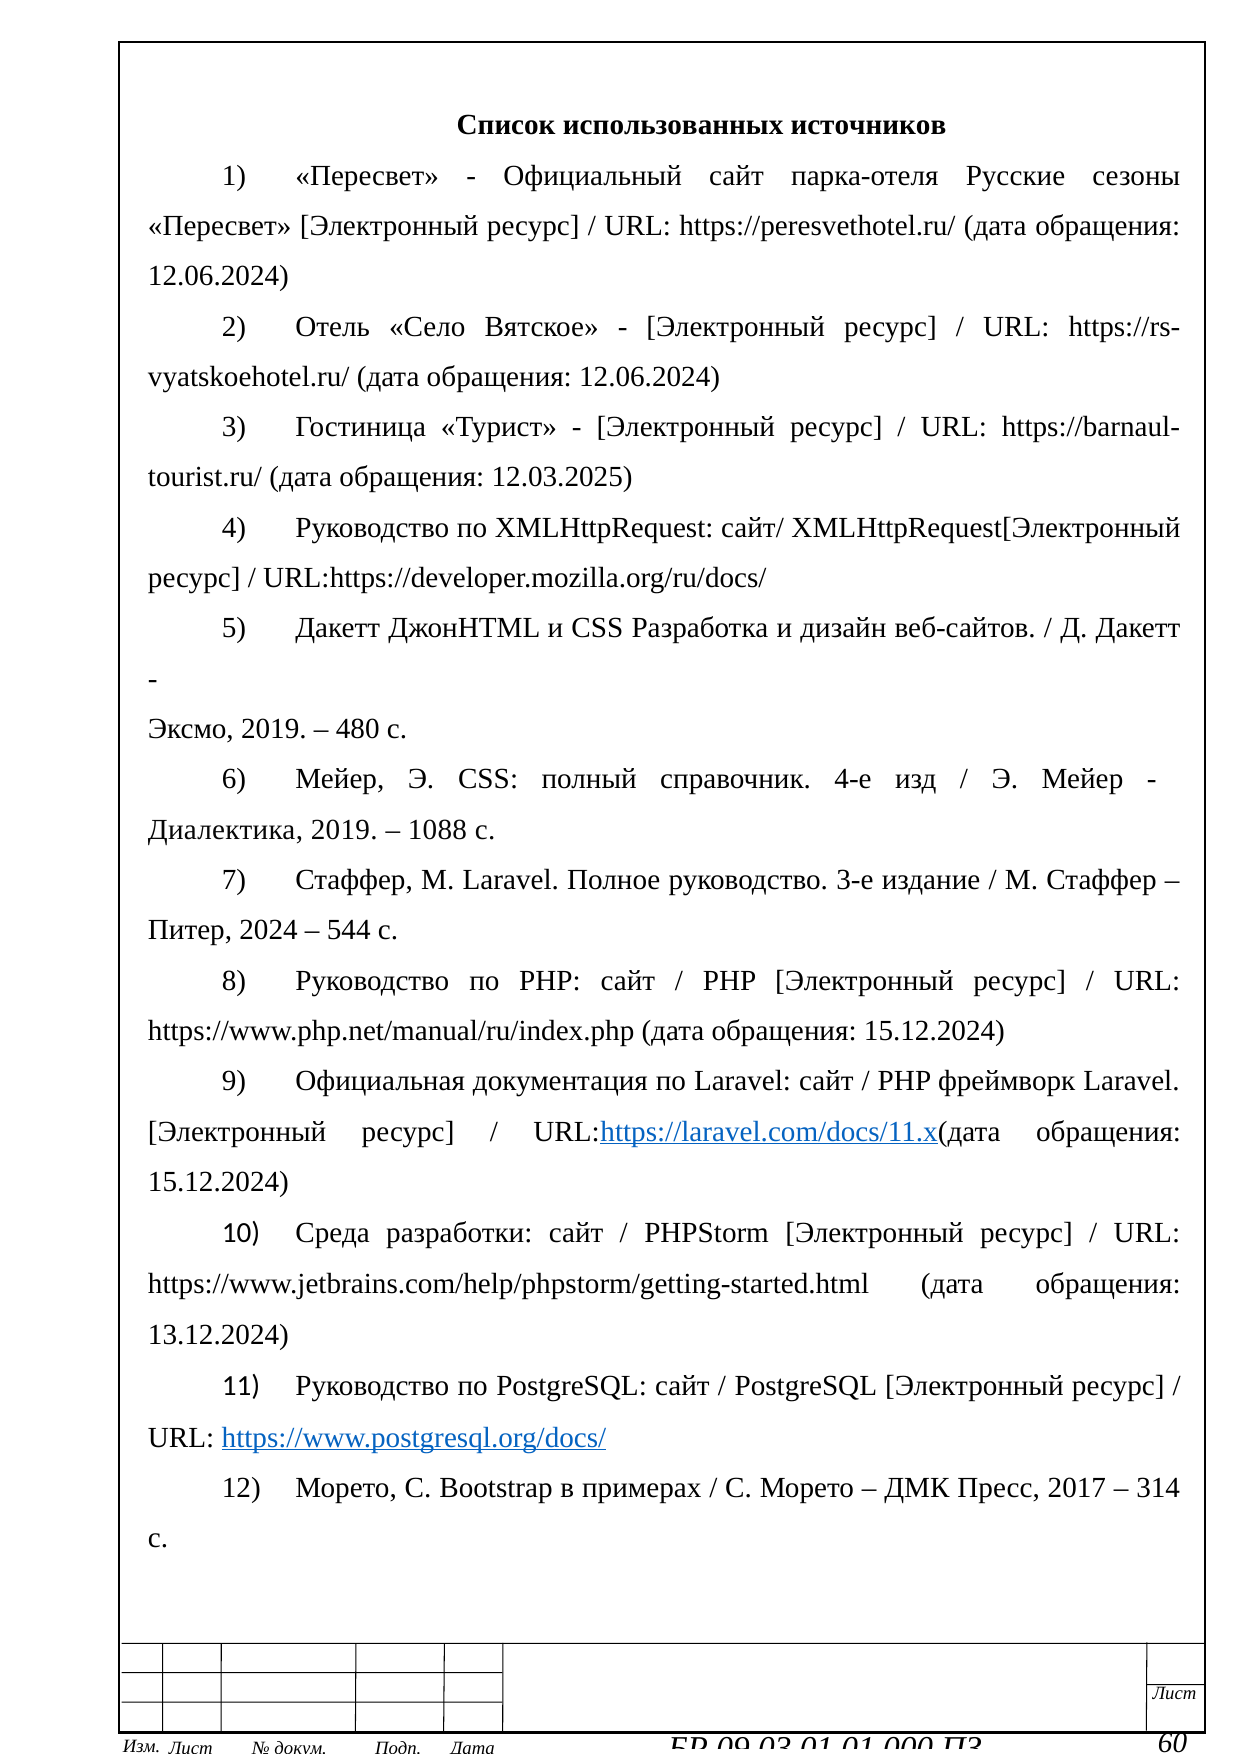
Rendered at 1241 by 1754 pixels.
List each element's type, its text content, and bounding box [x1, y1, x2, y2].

list Официальная документация по Laravel: сайт / PHP фреймворк Laravel. [Электронный ресурс] / URL:https://laravel.com/docs/11.x(дата обращения: 15.12.2024) [148, 1063, 1181, 1197]
list Морето, С. Bootstrap в примерах / С. Морето – ДМК Пресс, 2017 – 314 с. [148, 1470, 1181, 1554]
list Мейер, Э. CSS: полный справочник. 4-е изд / Э. Мейер - Диалектика, 2019. – 1088 с. [148, 761, 1181, 845]
subtitle Список использованных источников [148, 107, 1181, 141]
list Руководство по PHP: сайт / PHP [Электронный ресурс] / URL: https://www.php.net/manual/ru/index.php (дата обращения: 15.12.2024) [148, 963, 1181, 1047]
list Руководство по PostgreSQL: сайт / PostgreSQL [Электронный ресурс] / URL: https://www.postgresql.org/docs/ [148, 1367, 1181, 1453]
list «Пересвет» - Официальный сайт парка-отеля Русские сезоны «Пересвет» [Электронный ресурс] / URL: https://peresvethotel.ru/ (дата обращения: 12.06.2024) [148, 158, 1181, 292]
list Отель «Село Вятское» - [Электронный ресурс] / URL: https://rs-vyatskoehotel.ru/ (дата обращения: 12.06.2024) [148, 309, 1181, 392]
list Среда разработки: сайт / PHPStorm [Электронный ресурс] / URL: https://www.jetbrains.com/help/phpstorm/getting-started.html (дата обращения: 13.12.2024) [148, 1214, 1181, 1351]
list Гостиница «Турист» - [Электронный ресурс] / URL: https://barnaul-tourist.ru/ (дата обращения: 12.03.2025) [148, 409, 1181, 493]
list Стаффер, М. Laravel. Полное руководство. 3-е издание / М. Стаффер – Питер, 2024 – 544 с. [148, 862, 1181, 946]
list Дакетт ДжонHTML и CSS Разработка и дизайн веб-сайтов. / Д. Дакетт - Эксмо, 2019. – 480 с. [148, 611, 1181, 745]
list Руководство по XMLHttpRequest: сайт/ XMLHttpRequest[Электронный ресурс] / URL:https://developer.mozilla.org/ru/docs/ [148, 510, 1181, 594]
